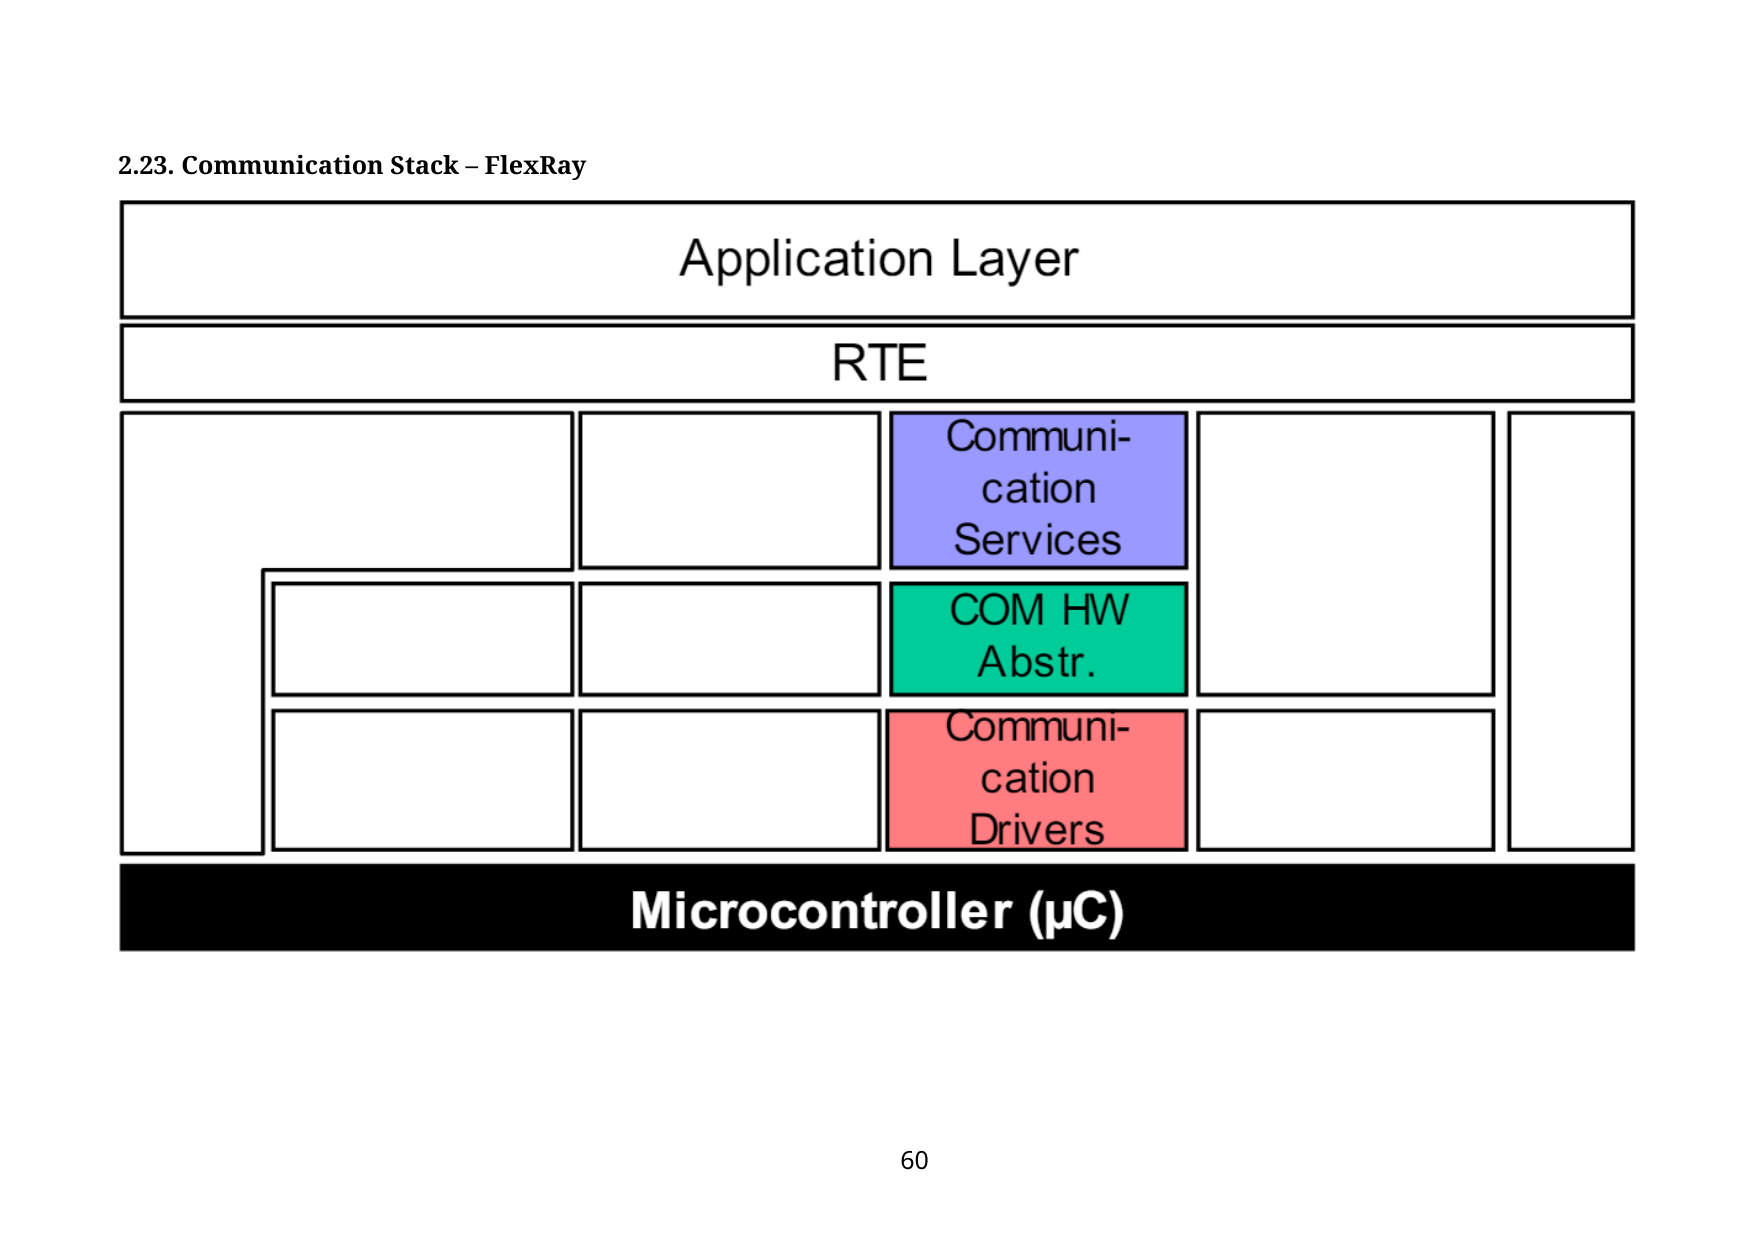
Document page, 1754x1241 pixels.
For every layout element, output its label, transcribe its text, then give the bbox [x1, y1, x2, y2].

subtitle Communication Stack – FlexRay [118, 148, 1636, 182]
picture [118, 198, 1636, 953]
